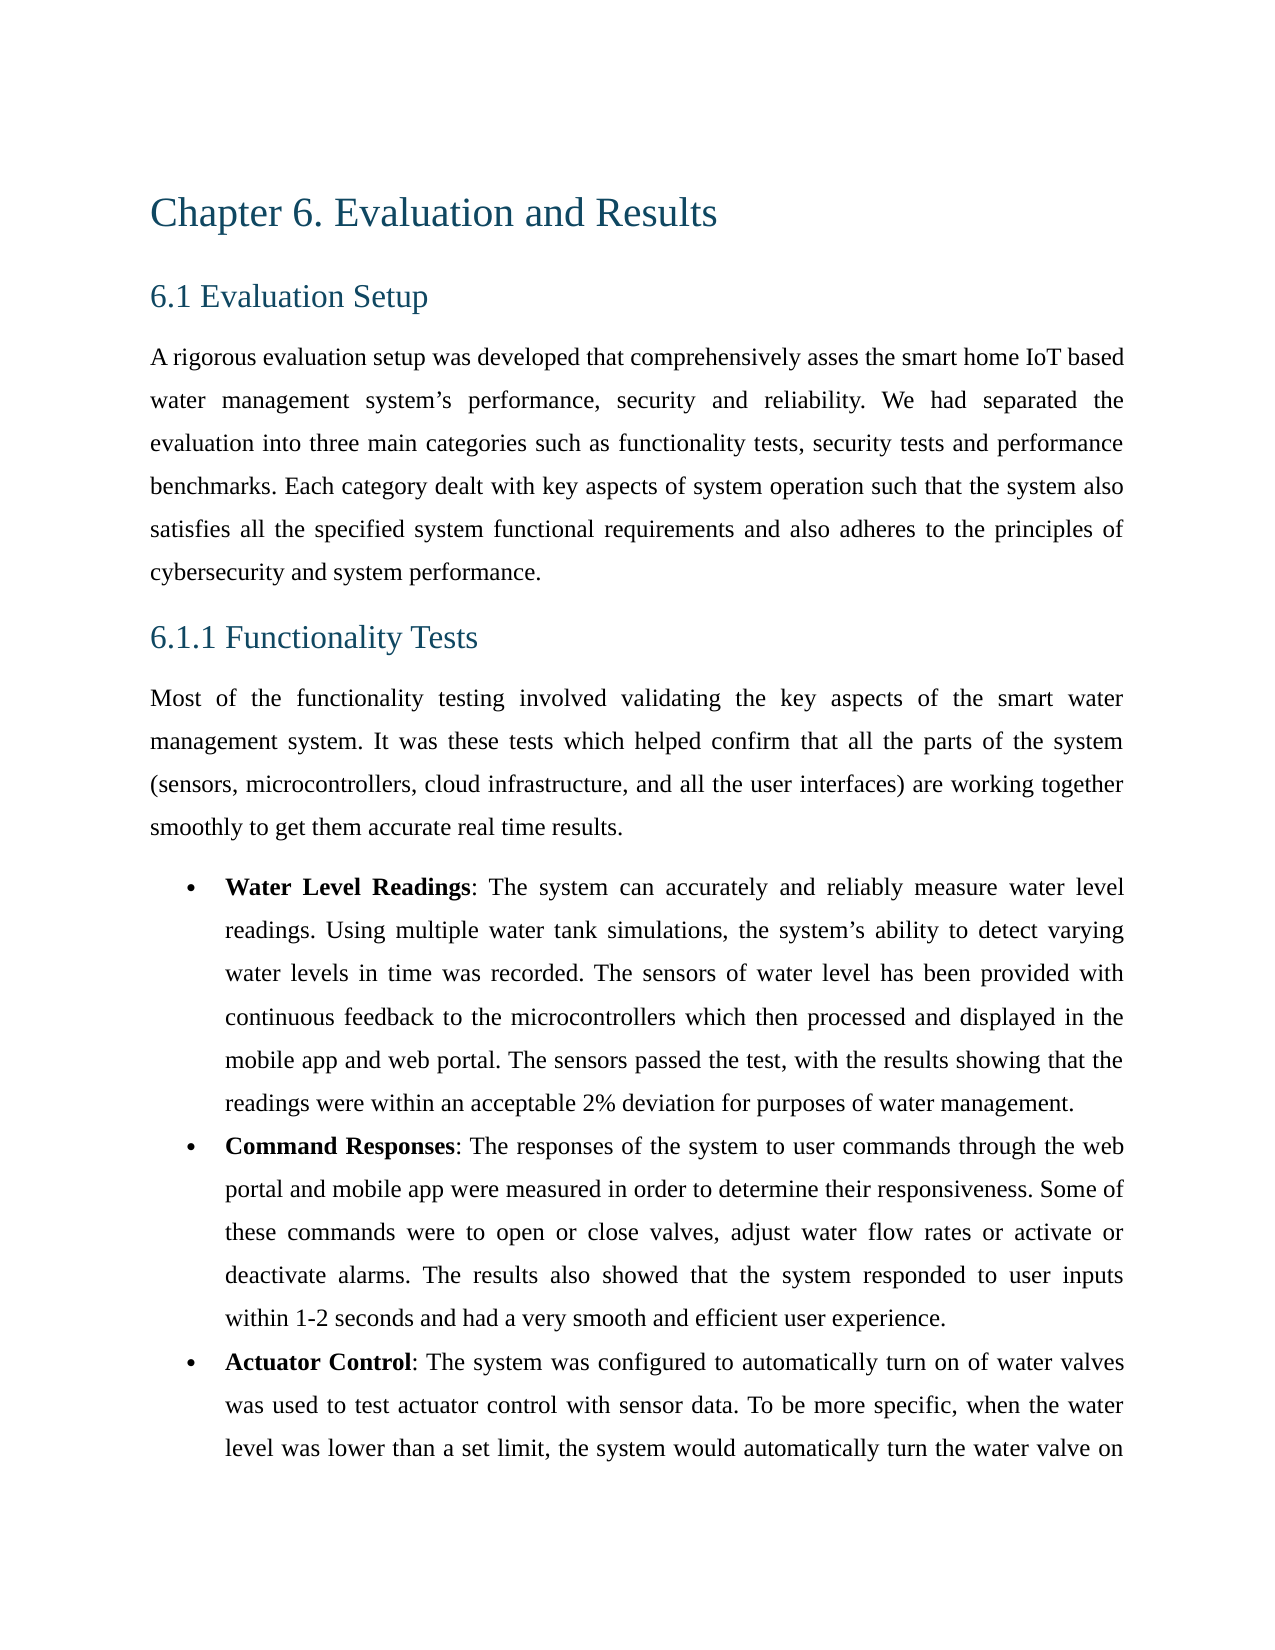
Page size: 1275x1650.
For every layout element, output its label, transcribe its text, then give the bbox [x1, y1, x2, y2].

text Most of the functionality testing involved validating the key aspects of the smart water management system. It was these tests which helped confirm that all the parts of the system (sensors, microcontrollers, cloud infrastructure, and all the user interfaces) are working together smoothly to get them accurate real time results. [150, 683, 1125, 841]
list Command Responses: The responses of the system to user commands through the web portal and mobile app were measured in order to determine their responsiveness. Some of these commands were to open or close valves, adjust water flow rates or activate or deactivate alarms. The results also showed that the system responded to user inputs within 1-2 seconds and had a very smooth and efficient user experience. [187, 1131, 1125, 1332]
subtitle 6.1 Evaluation Setup [150, 276, 1125, 314]
text A rigorous evaluation setup was developed that comprehensively asses the smart home IoT based water management system’s performance, security and reliability. We had separated the evaluation into three main categories such as functionality tests, security tests and performance benchmarks. Each category dealt with key aspects of system operation such that the system also satisfies all the specified system functional requirements and also adheres to the principles of cybersecurity and system performance. [150, 342, 1125, 586]
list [187, 1347, 1125, 1462]
subtitle Chapter 6. Evaluation and Results [150, 187, 1125, 235]
subtitle 6.1.1 Functionality Tests [150, 617, 1125, 656]
list Water Level Readings: The system can accurately and reliably measure water level readings. Using multiple water tank simulations, the system’s ability to detect varying water levels in time was recorded. The sensors of water level has been provided with continuous feedback to the microcontrollers which then processed and displayed in the mobile app and web portal. The sensors passed the test, with the results showing that the readings were within an acceptable 2% deviation for purposes of water management. [187, 872, 1125, 1117]
